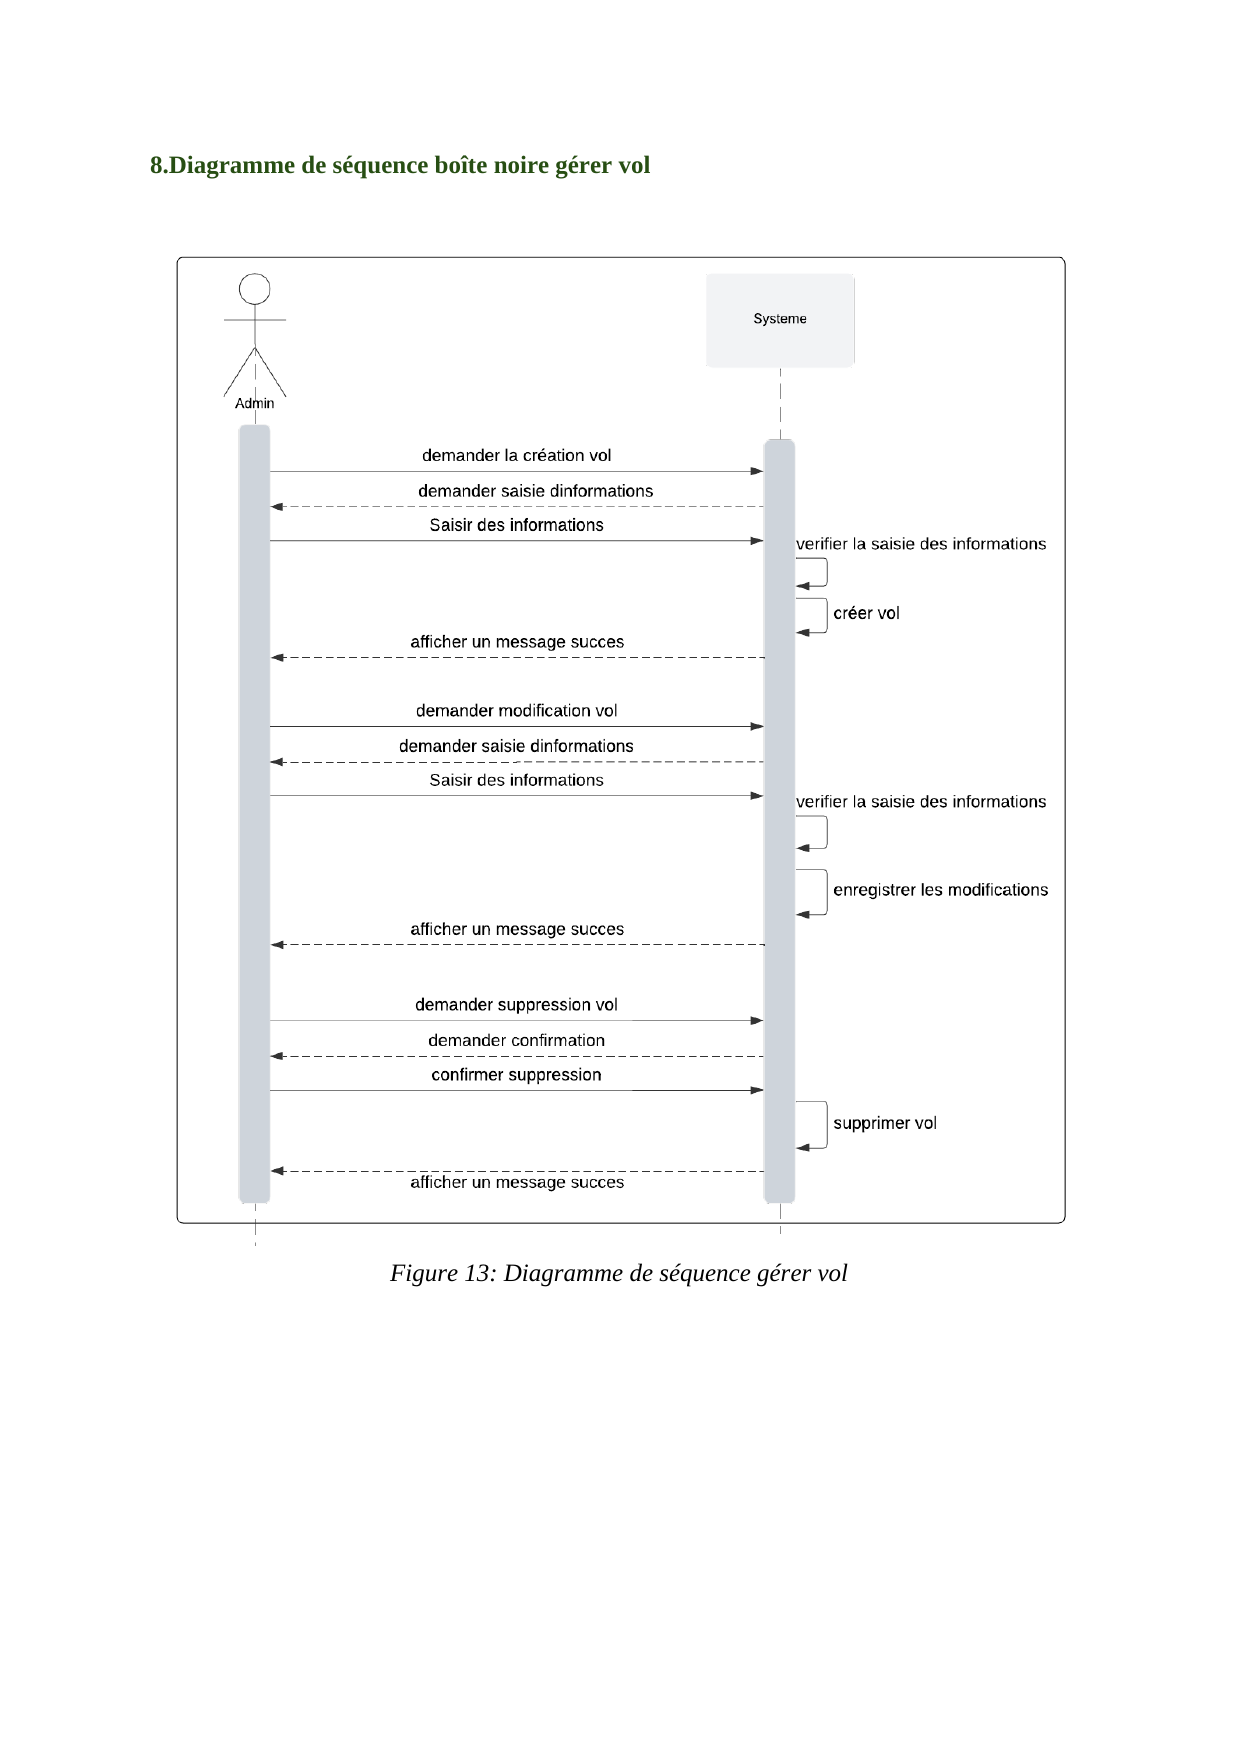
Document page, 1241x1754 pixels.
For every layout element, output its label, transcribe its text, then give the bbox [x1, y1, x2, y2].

text 8.Diagramme de séquence boîte noire gérer vol [150, 150, 1090, 179]
text Figure 13: Diagramme de séquence gérer vol [150, 1258, 1090, 1287]
picture [150, 232, 1091, 1246]
